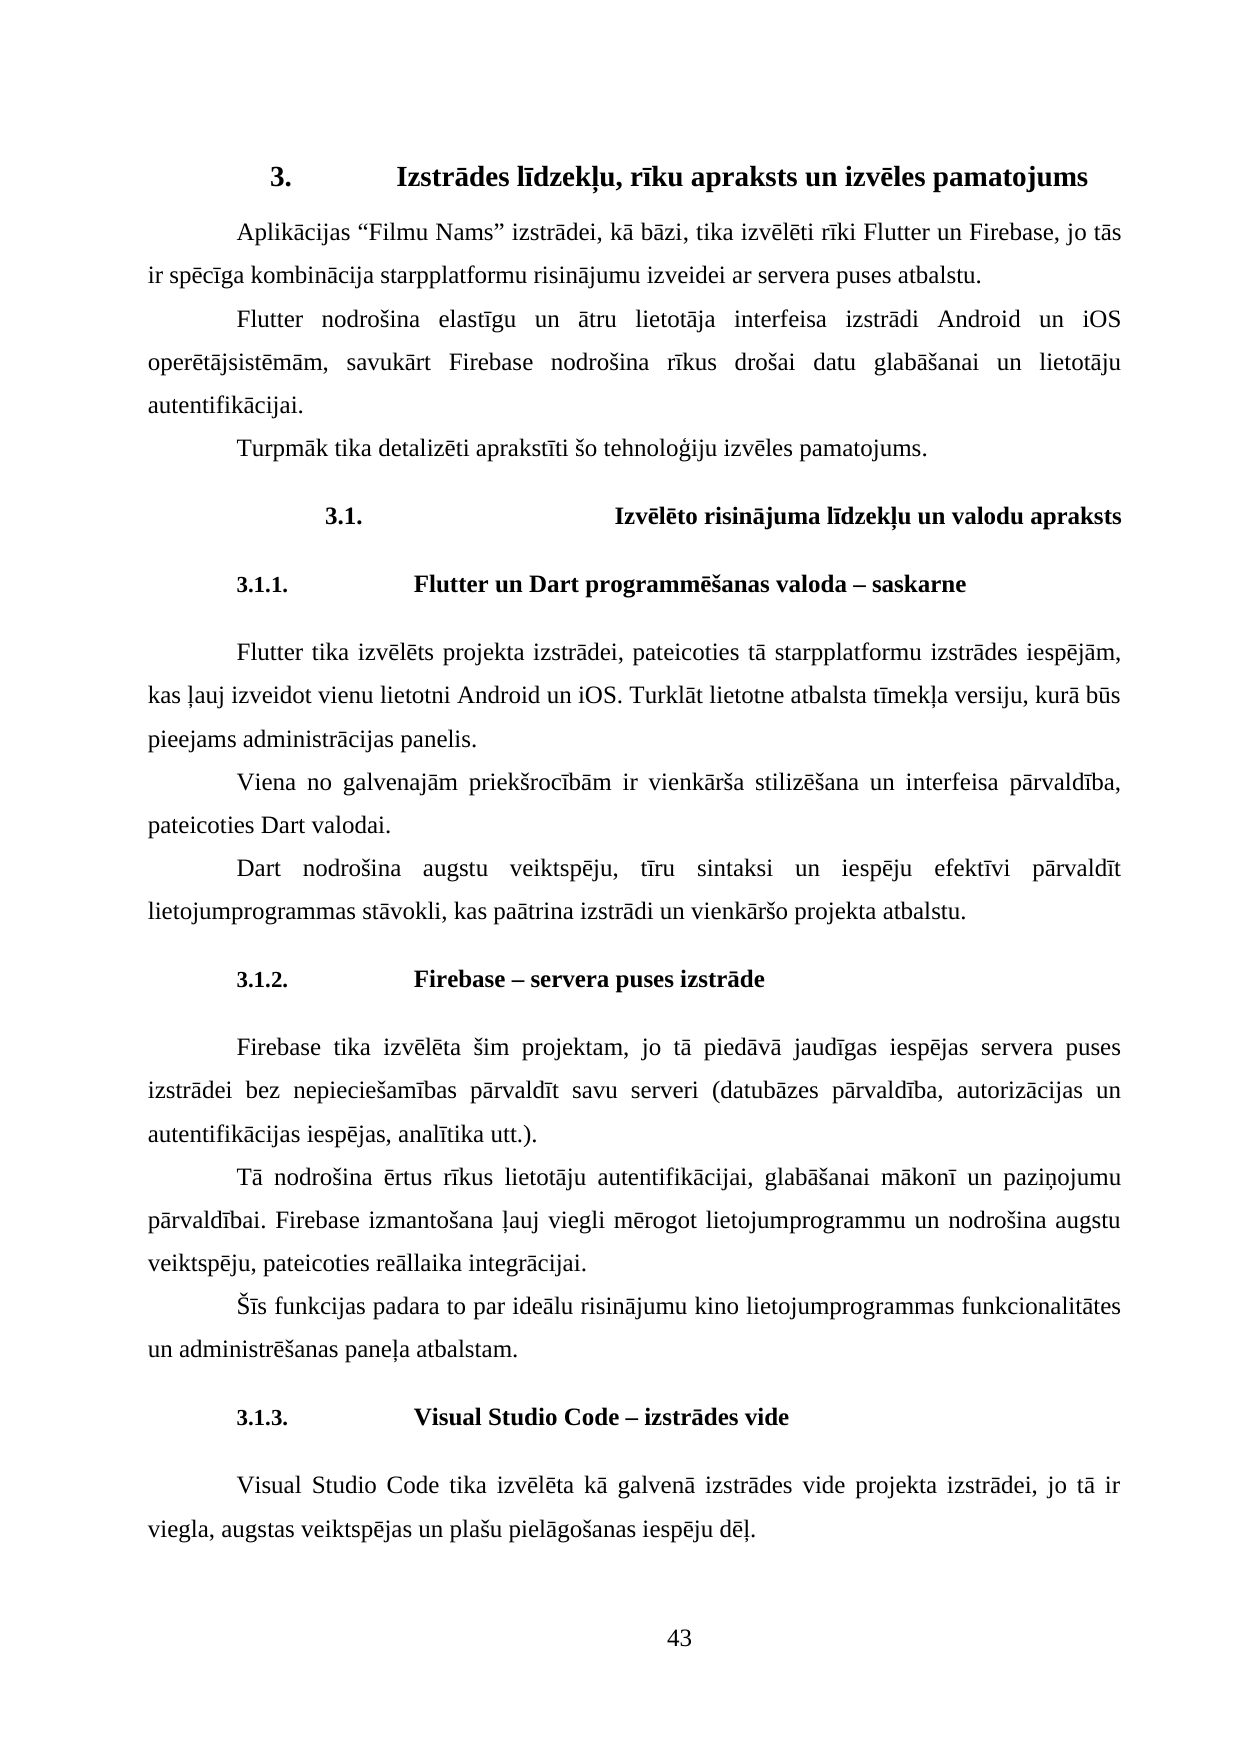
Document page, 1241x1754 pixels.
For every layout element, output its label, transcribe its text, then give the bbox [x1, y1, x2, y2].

text Tā nodrošina ērtus rīkus lietotāju autentifikācijai, glabāšanai mākonī un paziņojumu pārvaldībai. Firebase izmantošana ļauj viegli mērogot lietojumprogrammu un nodrošina augstu veiktspēju, pateicoties reāllaika integrācijai. [148, 1162, 1122, 1277]
text Visual Studio Code tika izvēlēta kā galvenā izstrādes vide projekta izstrādei, jo tā ir viegla, augstas veiktspējas un plašu pielāgošanas iespēju dēļ. [148, 1471, 1122, 1542]
text Turpmāk tika detalizēti aprakstīti šo tehnoloģiju izvēles pamatojums. [148, 433, 1122, 462]
text Firebase tika izvēlēta šim projektam, jo tā piedāvā jaudīgas iespējas servera puses izstrādei bez nepieciešamības pārvaldīt savu serveri (datubāzes pārvaldība, autorizācijas un autentifikācijas iespējas, analītika utt.). [148, 1032, 1122, 1147]
subtitle Izstrādes līdzekļu, rīku apraksts un izvēles pamatojums [236, 159, 1122, 192]
text Flutter tika izvēlēts projekta izstrādei, pateicoties tā starpplatformu izstrādes iespējām, kas ļauj izveidot vienu lietotni Android un iOS. Turklāt lietotne atbalsta tīmekļa versiju, kurā būs pieejams administrācijas panelis. [148, 637, 1122, 752]
text Viena no galvenajām priekšrocībām ir vienkārša stilizēšana un interfeisa pārvaldība, pateicoties Dart valodai. [148, 767, 1122, 839]
subtitle Izvēlēto risinājuma līdzekļu un valodu apraksts [236, 501, 1122, 530]
text Aplikācijas “Filmu Nams” izstrādei, kā bāzi, tika izvēlēti rīki Flutter un Firebase, jo tās ir spēcīga kombinācija starpplatformu risinājumu izveidei ar servera puses atbalstu. [148, 217, 1122, 289]
subtitle Firebase – servera puses izstrāde [236, 964, 1122, 993]
subtitle Flutter un Dart programmēšanas valoda – saskarne [236, 569, 1122, 598]
text Šīs funkcijas padara to par ideālu risinājumu kino lietojumprogrammas funkcionalitātes un administrēšanas paneļa atbalstam. [148, 1291, 1122, 1363]
text Flutter nodrošina elastīgu un ātru lietotāja interfeisa izstrādi Android un iOS operētājsistēmām, savukārt Firebase nodrošina rīkus drošai datu glabāšanai un lietotāju autentifikācijai. [148, 304, 1122, 419]
subtitle Visual Studio Code – izstrādes vide [236, 1402, 1122, 1431]
text Dart nodrošina augstu veiktspēju, tīru sintaksi un iespēju efektīvi pārvaldīt lietojumprogrammas stāvokli, kas paātrina izstrādi un vienkāršo projekta atbalstu. [148, 853, 1122, 925]
